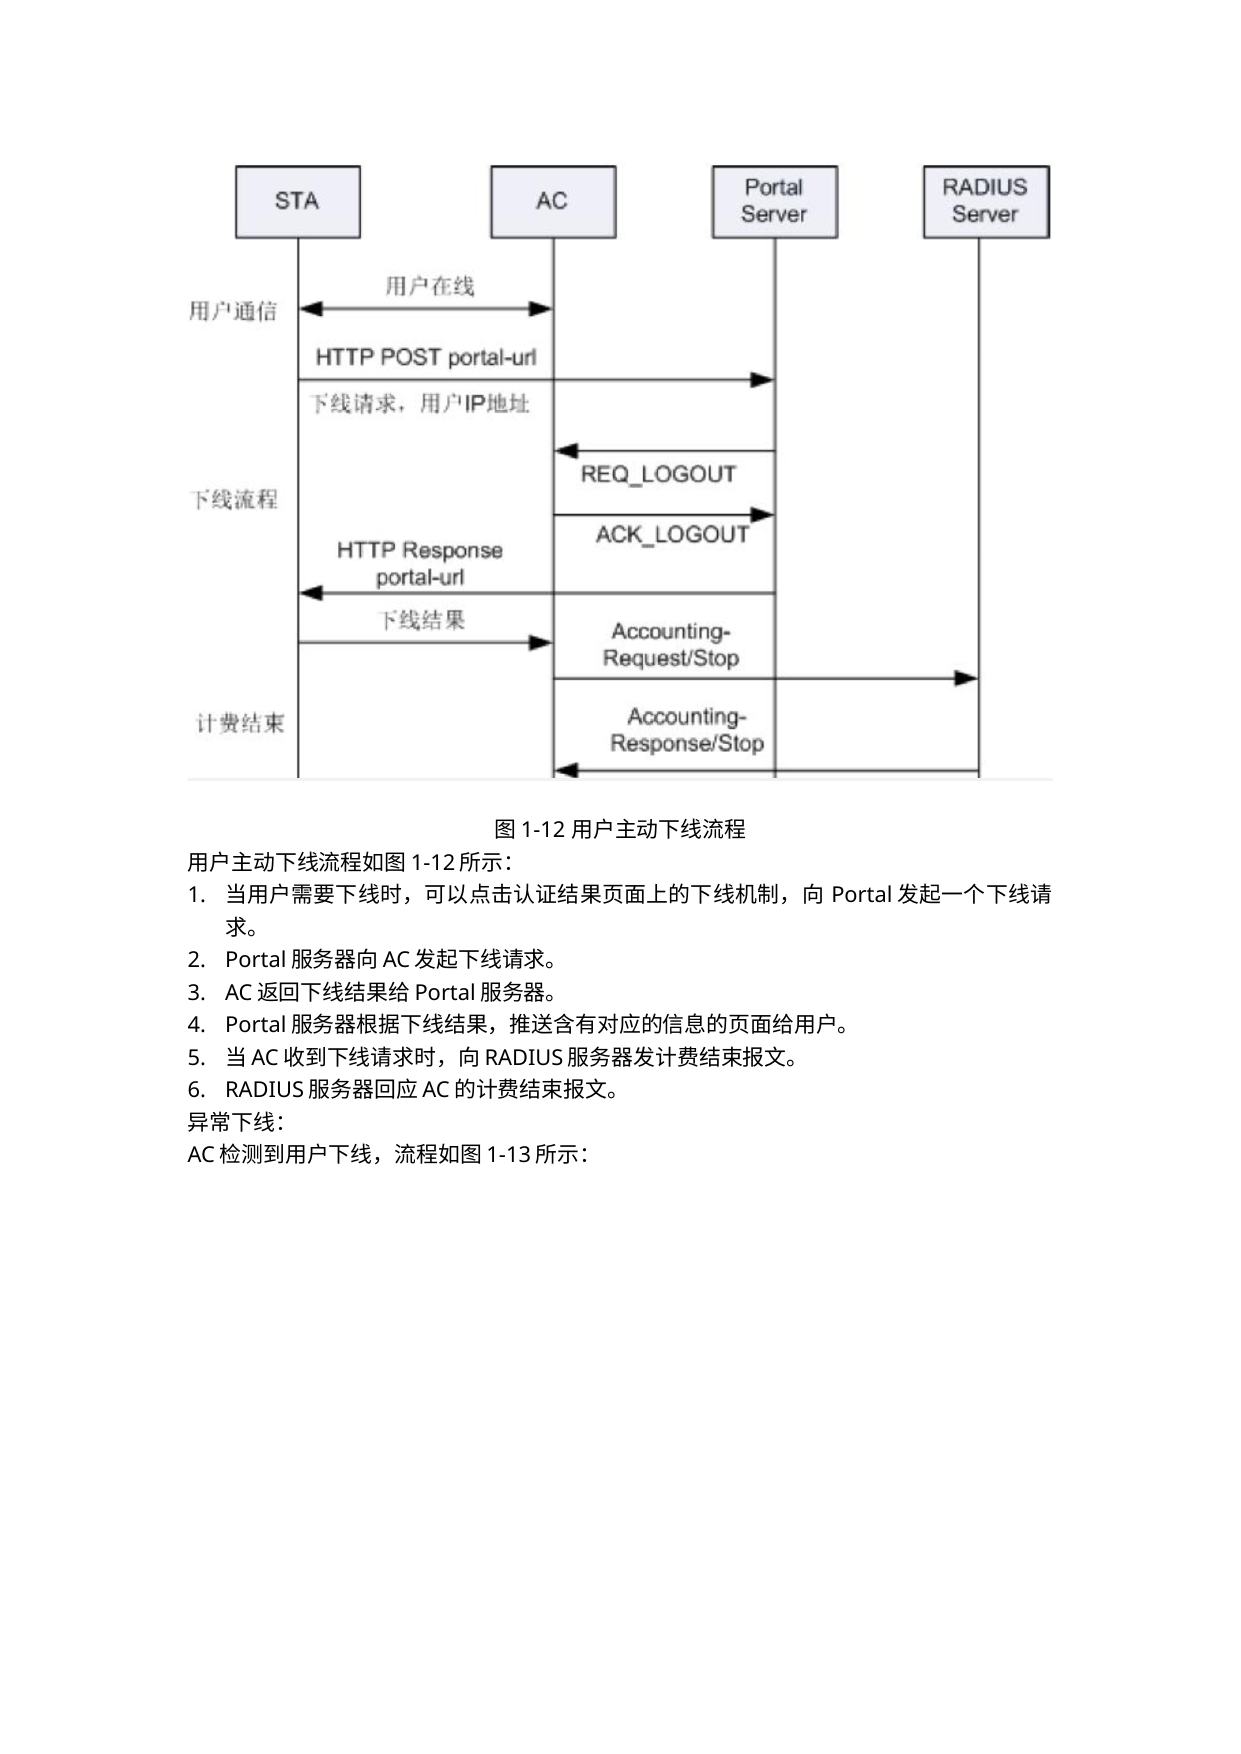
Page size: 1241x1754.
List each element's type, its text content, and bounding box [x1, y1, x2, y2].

list Portal服务器根据下线结果，推送含有对应的信息的页面给用户。 [187, 1007, 1053, 1039]
list RADIUS服务器回应AC的计费结束报文。 [187, 1072, 1053, 1104]
list 当用户需要下线时，可以点击认证结果页面上的下线机制，向Portal发起一个下线请求。 [187, 877, 1053, 942]
text AC检测到用户下线，流程如图1-13所示： [187, 1137, 1053, 1169]
picture [187, 162, 1053, 781]
list Portal服务器向AC发起下线请求。 [187, 942, 1053, 974]
list 当AC收到下线请求时，向RADIUS服务器发计费结束报文。 [187, 1039, 1053, 1072]
list AC返回下线结果给Portal服务器。 [187, 974, 1053, 1007]
text 异常下线： [187, 1104, 1053, 1137]
text 用户主动下线流程如图1-12所示： [187, 844, 1053, 877]
text 图1-12 用户主动下线流程 [187, 812, 1053, 844]
